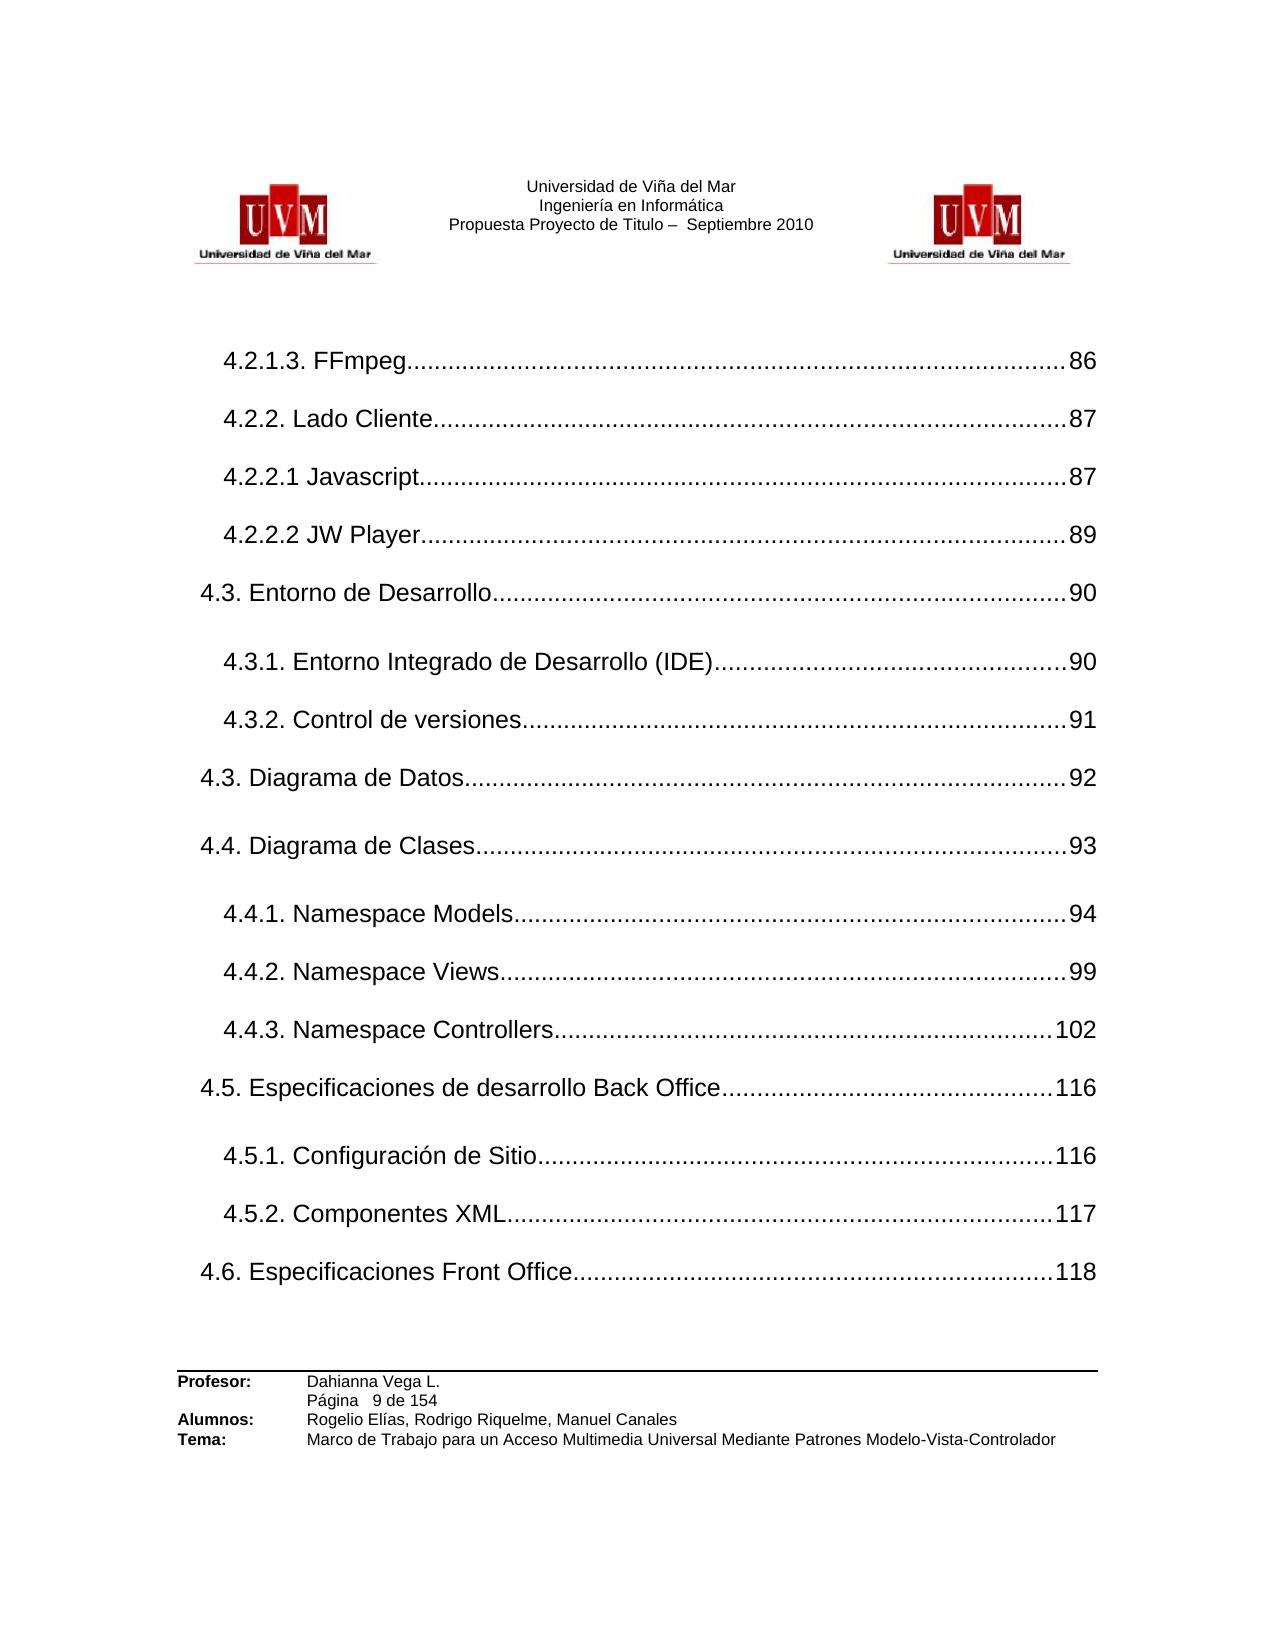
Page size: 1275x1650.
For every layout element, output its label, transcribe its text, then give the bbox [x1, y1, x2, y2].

text 4.2.2. Lado Cliente 87 [223, 404, 1098, 433]
text 4.5. Especificaciones de desarrollo Back Office 116 [200, 1073, 1098, 1102]
text 4.3.2. Control de versiones 91 [223, 704, 1098, 733]
text 4.3.1. Entorno Integrado de Desarrollo (IDE) 90 [223, 647, 1098, 675]
text 4.2.1.3. FFmpeg 86 [223, 346, 1098, 375]
text 4.5.1. Configuración de Sitio 116 [223, 1141, 1098, 1170]
picture [177, 176, 390, 267]
text 4.2.2.1 Javascript 87 [223, 462, 1098, 491]
text 4.4.3. Namespace Controllers 102 [223, 1015, 1098, 1044]
text 4.5.2. Componentes XML 117 [223, 1199, 1098, 1228]
text 4.2.2.2 JW Player 89 [223, 520, 1098, 549]
text 4.3. Diagrama de Datos 92 [200, 763, 1098, 791]
text 4.4.1. Namespace Models 94 [223, 899, 1098, 928]
picture [871, 176, 1084, 267]
text 4.6. Especificaciones Front Office 118 [200, 1257, 1098, 1286]
text 4.4. Diagrama de Clases 93 [200, 831, 1098, 859]
text 4.3. Entorno de Desarrollo 90 [200, 578, 1098, 607]
text 4.4.2. Namespace Views 99 [223, 957, 1098, 986]
